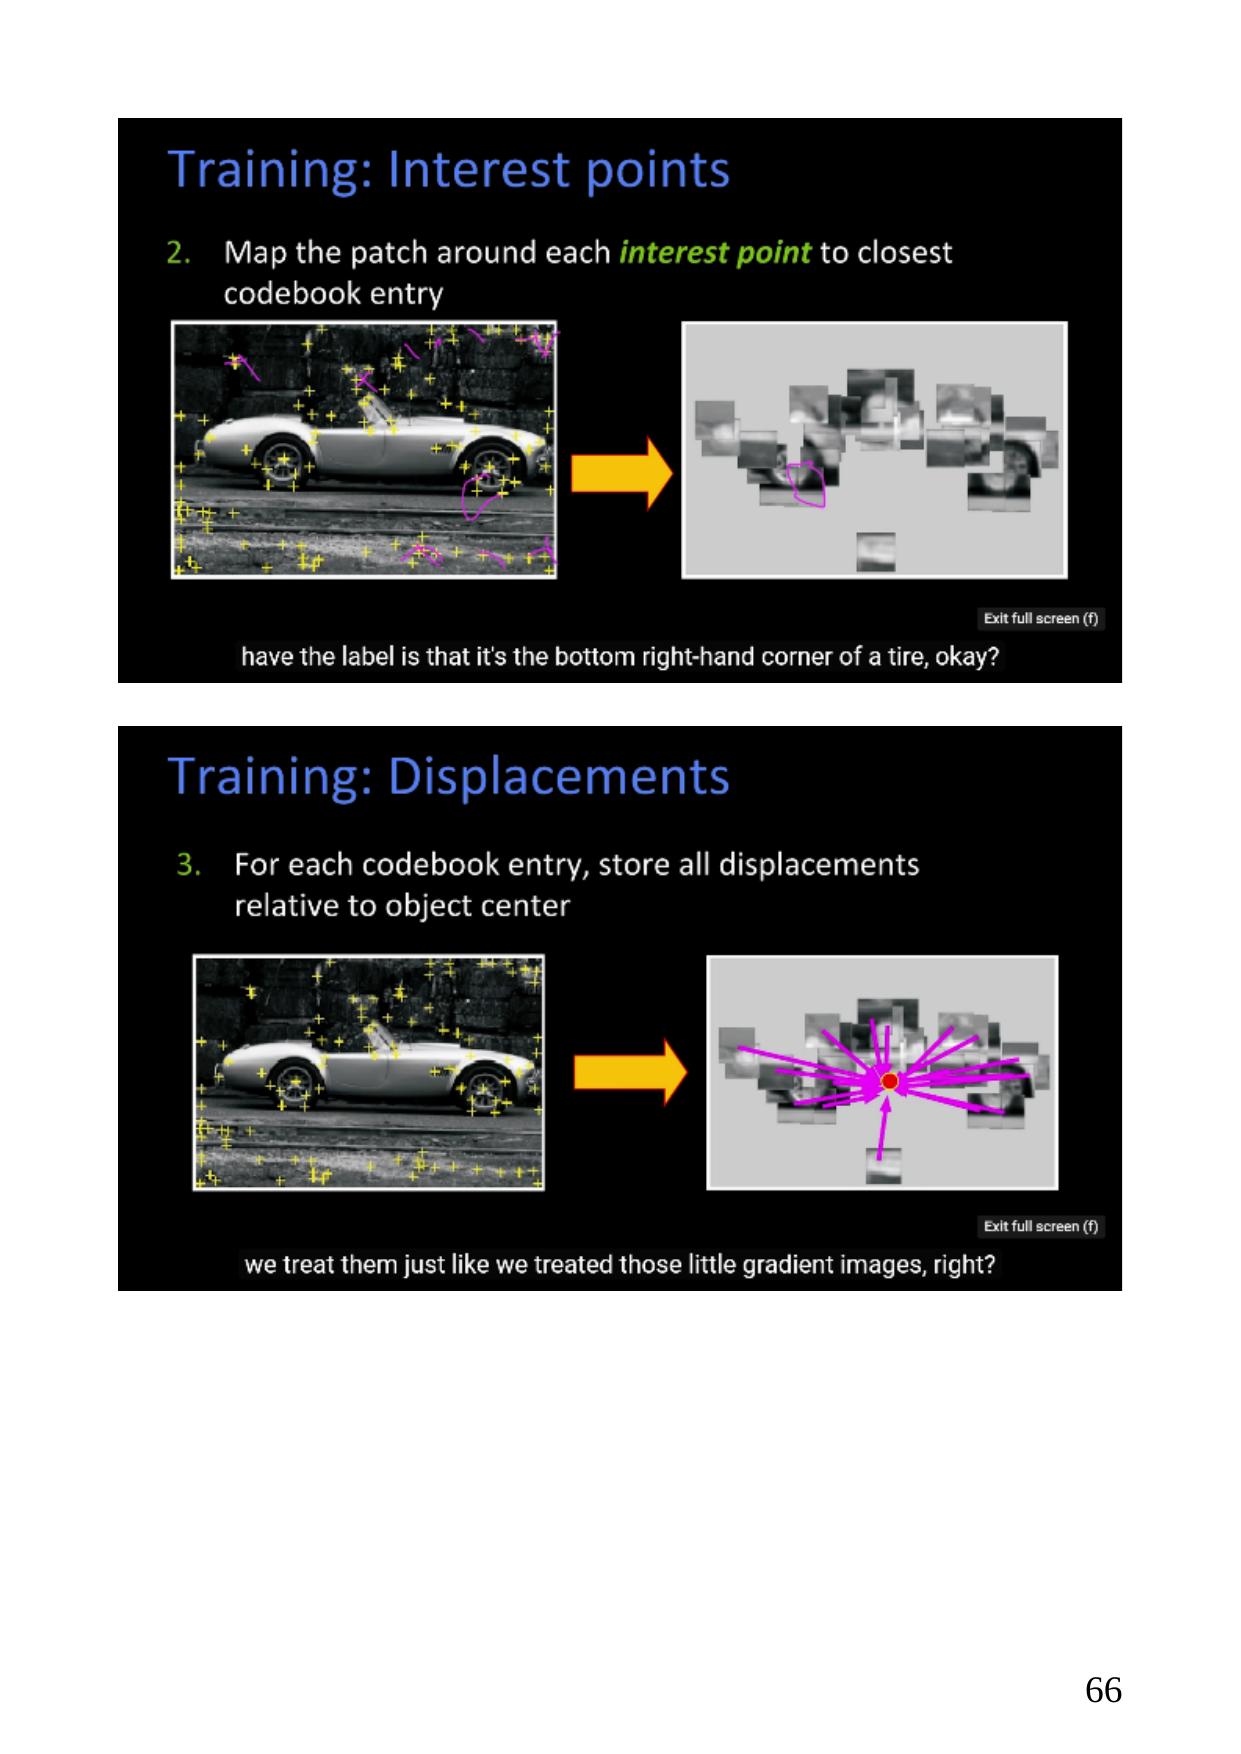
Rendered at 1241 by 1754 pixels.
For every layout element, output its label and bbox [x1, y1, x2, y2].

picture [118, 118, 1123, 683]
picture [118, 726, 1123, 1291]
